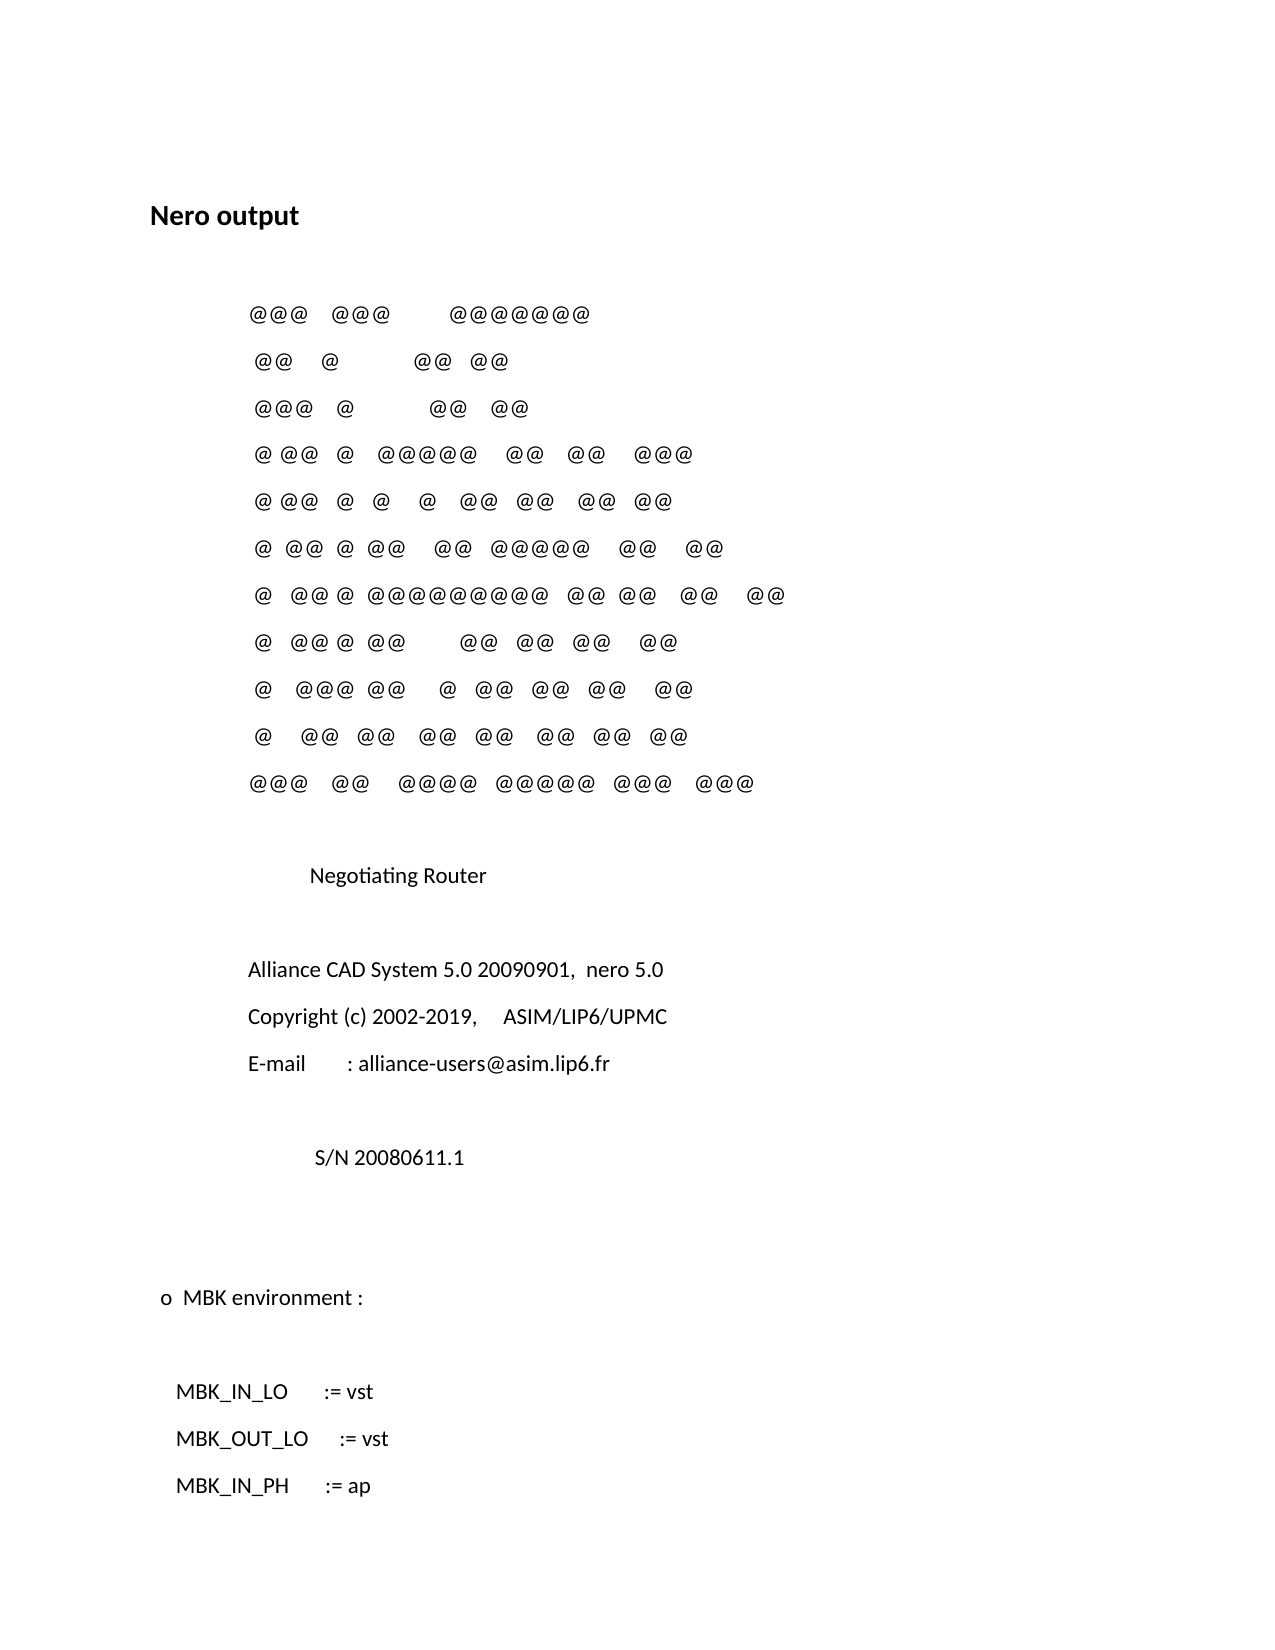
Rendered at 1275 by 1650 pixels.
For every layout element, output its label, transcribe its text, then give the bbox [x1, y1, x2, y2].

text @@ @ @@ @@ [150, 346, 1125, 374]
text @@@ @ @@ @@ [150, 393, 1125, 421]
text @ @@ @ @ @ @@ @@ @@ @@ [150, 486, 1125, 514]
text E-mail : alliance-users@asim.lip6.fr [150, 1049, 1125, 1077]
text @ @@@ @@ @ @@ @@ @@ @@ [150, 674, 1125, 702]
text Nero output [150, 197, 1125, 232]
text MBK_IN_LO := vst [150, 1377, 1125, 1405]
text @@@ @@ @@@@ @@@@@ @@@ @@@ [150, 768, 1125, 796]
text MBK_OUT_LO := vst [150, 1424, 1125, 1452]
text MBK_IN_PH := ap [150, 1471, 1125, 1499]
text @ @@ @ @@@@@@@@@ @@ @@ @@ @@ [150, 580, 1125, 608]
text @ @@ @@ @@ @@ @@ @@ @@ [150, 721, 1125, 749]
text @ @@ @ @@ @@ @@ @@ @@ [150, 627, 1125, 655]
text S/N 20080611.1 [150, 1143, 1125, 1171]
text @ @@ @ @@ @@ @@@@@ @@ @@ [150, 533, 1125, 561]
text @@@ @@@ @@@@@@@ [150, 299, 1125, 327]
text Alliance CAD System 5.0 20090901, nero 5.0 [150, 955, 1125, 983]
text @ @@ @ @@@@@ @@ @@ @@@ [150, 439, 1125, 467]
text Negotiating Router [150, 861, 1125, 889]
text Copyright (c) 2002-2019, ASIM/LIP6/UPMC [150, 1002, 1125, 1030]
text o MBK environment : [150, 1283, 1125, 1311]
